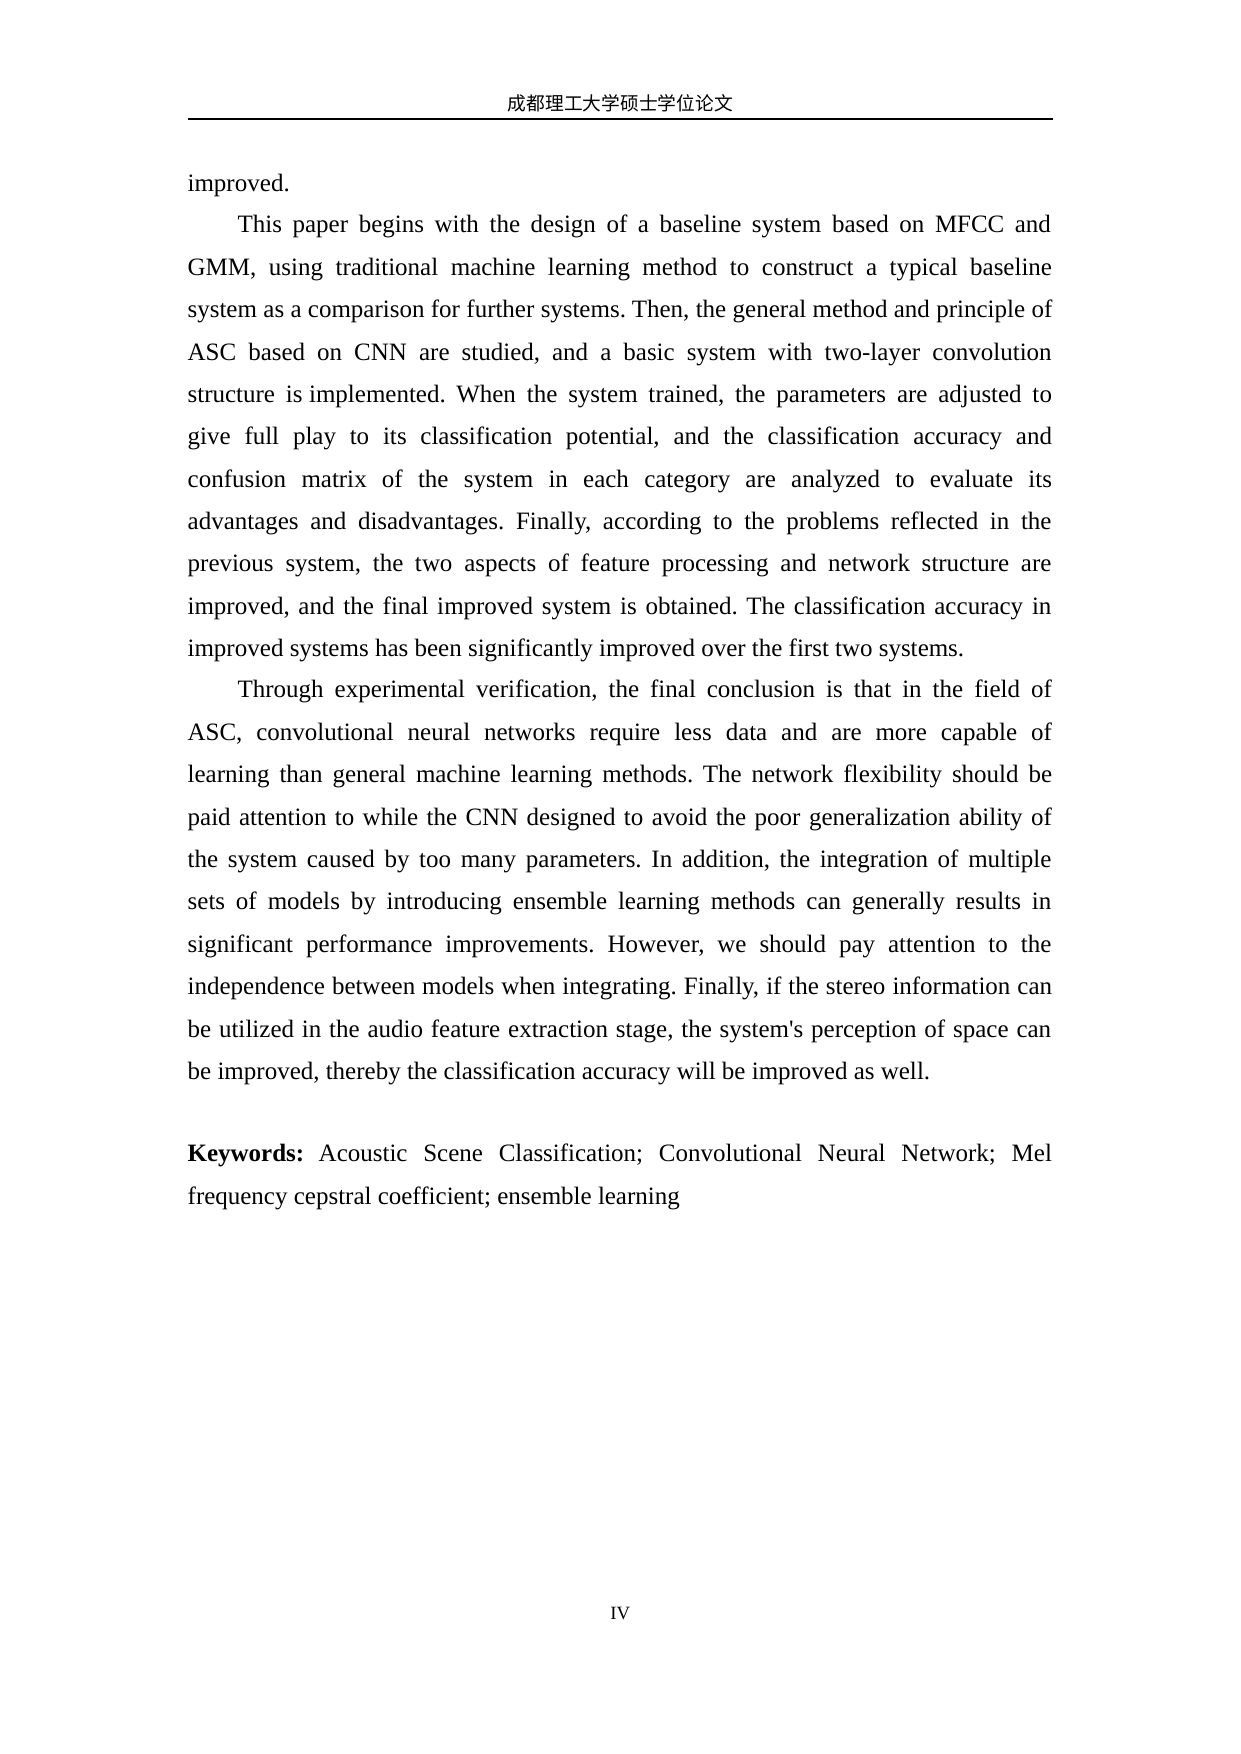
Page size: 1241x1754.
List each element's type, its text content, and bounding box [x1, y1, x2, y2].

text Keywords: Acoustic Scene Classification; Convolutional Neural Network; Mel frequency cepstral coefficient; ensemble learning [187, 1136, 1053, 1212]
text Through experimental verification, the final conclusion is that in the field of ASC, convolutional neural networks require less data and are more capable of learning than general machine learning methods. The network flexibility should be paid attention to while the CNN designed to avoid the poor generalization ability of the system caused by too many parameters. In addition, the integration of multiple sets of models by introducing ensemble learning methods can generally results in significant performance improvements. However, we should pay attention to the independence between models when integrating. Finally, if the stereo information can be utilized in the audio feature extraction stage, the system's perception of space can be improved, thereby the classification accuracy will be improved as well. [187, 672, 1053, 1087]
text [187, 166, 1053, 199]
text This paper begins with the design of a baseline system based on MFCC and GMM, using traditional machine learning method to construct a typical baseline system as a comparison for further systems. Then, the general method and principle of ASC based on CNN are studied, and a basic system with two-layer convolution structure is implemented. When the system trained, the parameters are adjusted to give full play to its classification potential, and the classification accuracy and confusion matrix of the system in each category are analyzed to evaluate its advantages and disadvantages. Finally, according to the problems reflected in the previous system, the two aspects of feature processing and network structure are improved, and the final improved system is obtained. The classification accuracy in improved systems has been significantly improved over the first two systems. [187, 207, 1053, 665]
